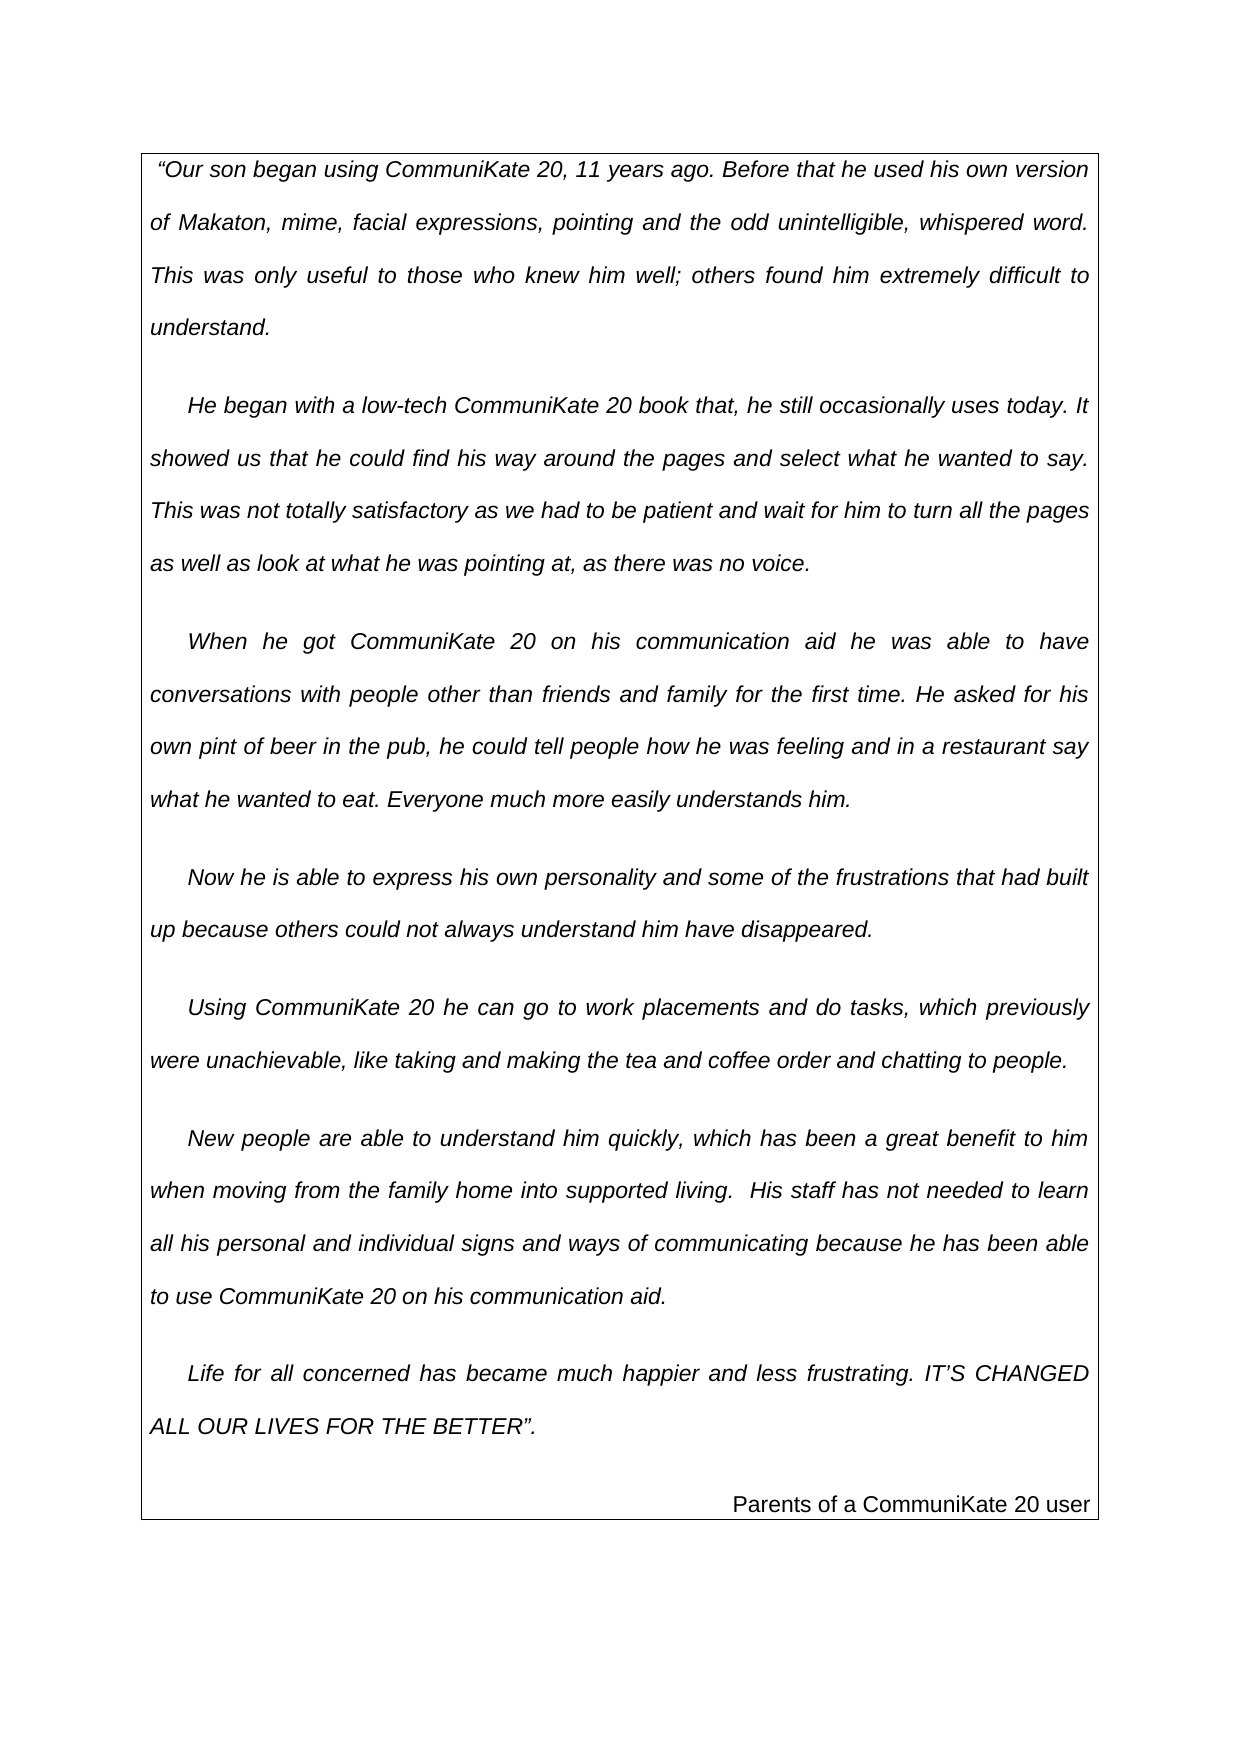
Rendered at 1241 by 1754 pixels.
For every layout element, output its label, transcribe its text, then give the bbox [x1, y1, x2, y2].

text Now he is able to express his own personality and some of the frustrations that had built up because others could not always understand him have disappeared. [142, 861, 1098, 943]
text He began with a low-tech CommuniKate 20 book that, he still occasionally uses today. It showed us that he could find his way around the pages and select what he wanted to say. This was not totally satisfactory as we had to be patient and wait for him to turn all the pages as well as look at what he was pointing at, as there was no voice. [142, 389, 1098, 577]
text Using CommuniKate 20 he can go to work placements and do tasks, which previously were unachievable, like taking and making the tea and coffee order and chatting to people. [142, 991, 1098, 1073]
text Parents of a CommuniKate 20 user [142, 1488, 1098, 1519]
text “Our son began using CommuniKate 20, 11 years ago. Before that he used his own version of Makaton, mime, facial expressions, pointing and the odd unintelligible, whispered word. This was only useful to those who knew him well; others found him extremely difficult to understand. [142, 154, 1098, 341]
text New people are able to understand him quickly, which has been a great benefit to him when moving from the family home into supported living. His staff has not needed to learn all his personal and individual signs and ways of communicating because he has been able to use CommuniKate 20 on his communication aid. [142, 1121, 1098, 1309]
text When he got CommuniKate 20 on his communication aid he was able to have conversations with people other than friends and family for the first time. He asked for his own pint of beer in the pub, he could tell people how he was feeling and in a restaurant say what he wanted to eat. Everyone much more easily understands him. [142, 625, 1098, 812]
text Life for all concerned has became much happier and less frustrating. IT’S CHANGED ALL OUR LIVES FOR THE BETTER”. [142, 1357, 1098, 1439]
